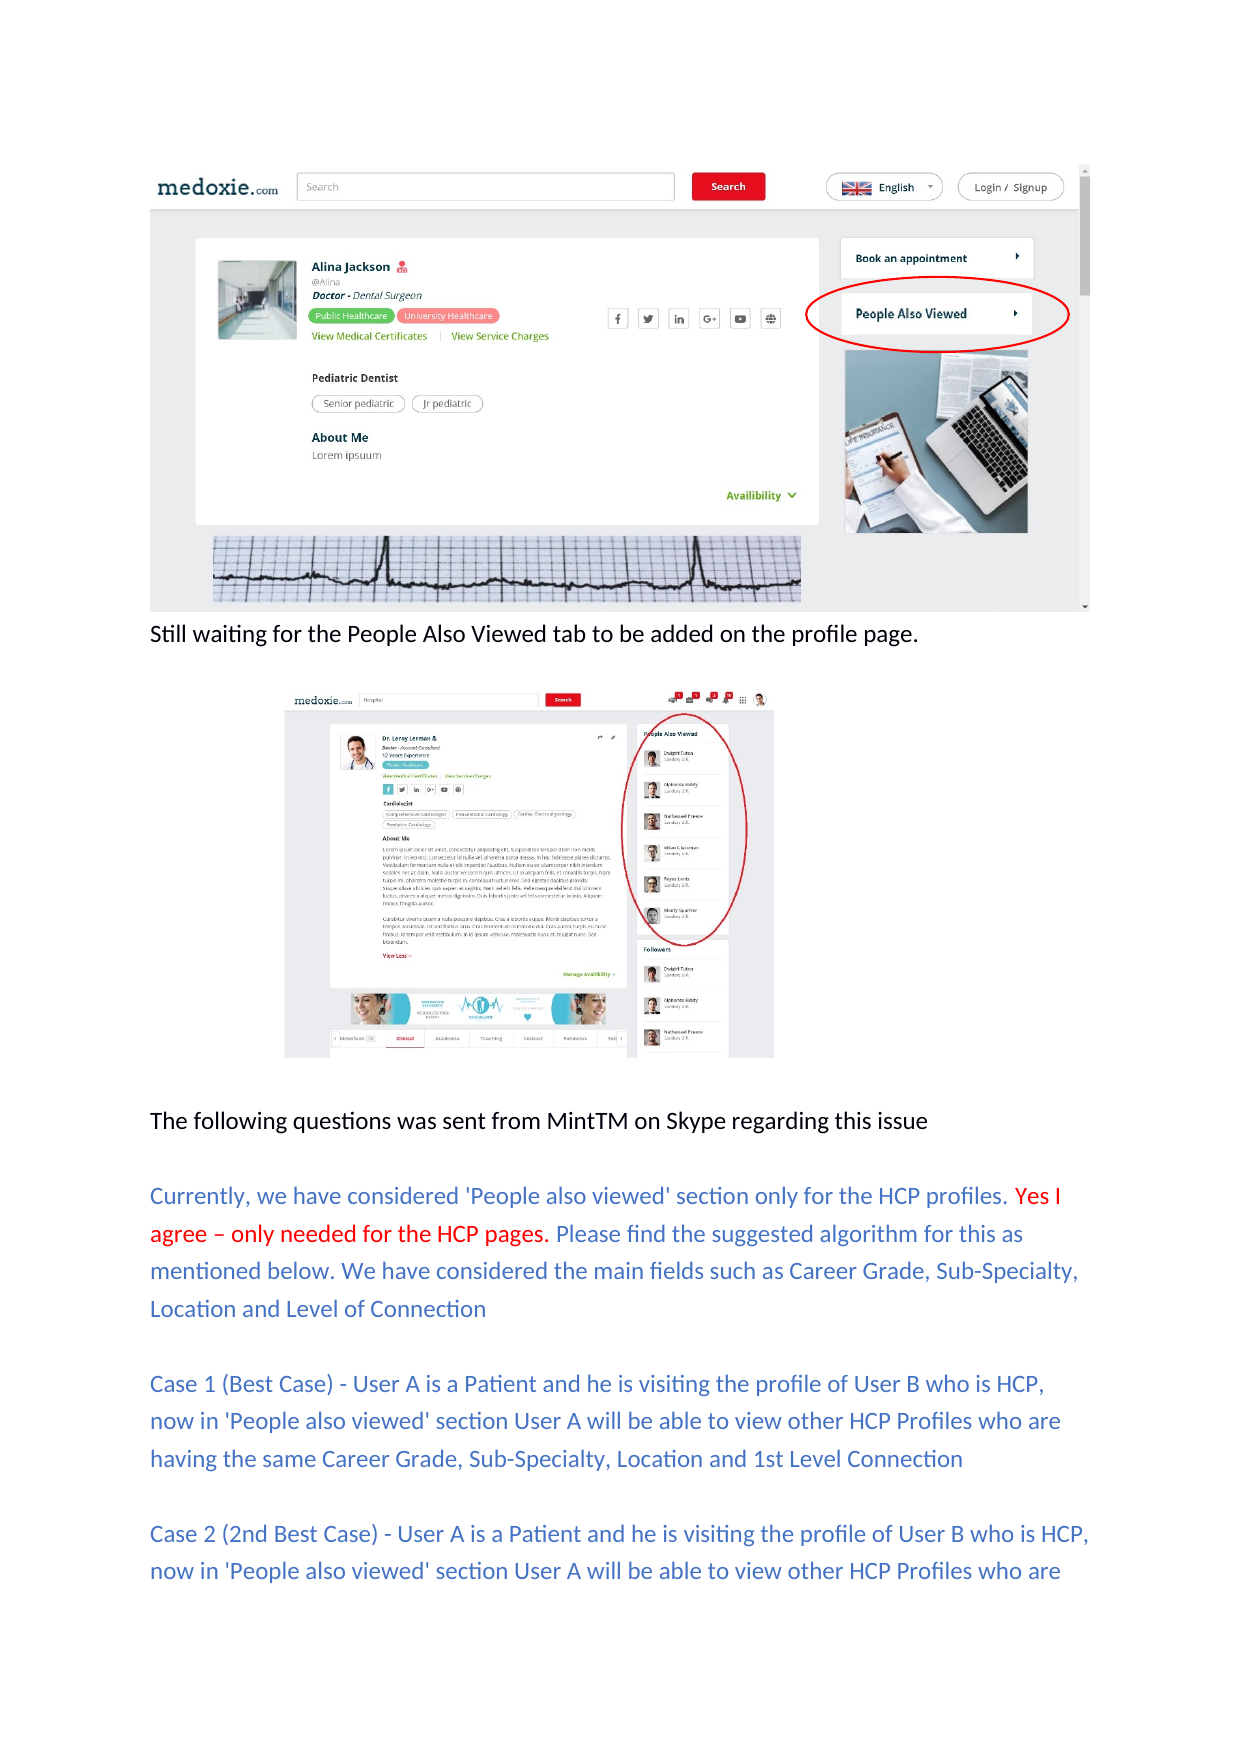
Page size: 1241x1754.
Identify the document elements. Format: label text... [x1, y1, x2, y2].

picture [150, 164, 1091, 612]
text Still waiting for the People Also Viewed tab to be added on the profile page. [150, 614, 1090, 652]
text Currently, we have considered 'People also viewed' section only for the HCP profiles. Yes I agree – only needed for the HCP pages. Please find the suggested algorithm for this as mentioned below. We have considered the main fields such as Career Grade, Sub-Specialty, Location and Level of Connection [150, 1177, 1090, 1327]
text The following questions was sent from MintTM on Skype regarding this issue [150, 1102, 1090, 1139]
picture [284, 689, 956, 1058]
text Case 1 (Best Case) - User A is a Patient and he is visiting the profile of User B who is HCP, now in 'People also viewed' section User A will be able to view other HCP Profiles who are having the same Career Grade, Sub-Specialty, Location and 1st Level Connection [150, 1364, 1090, 1477]
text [150, 1514, 1090, 1589]
